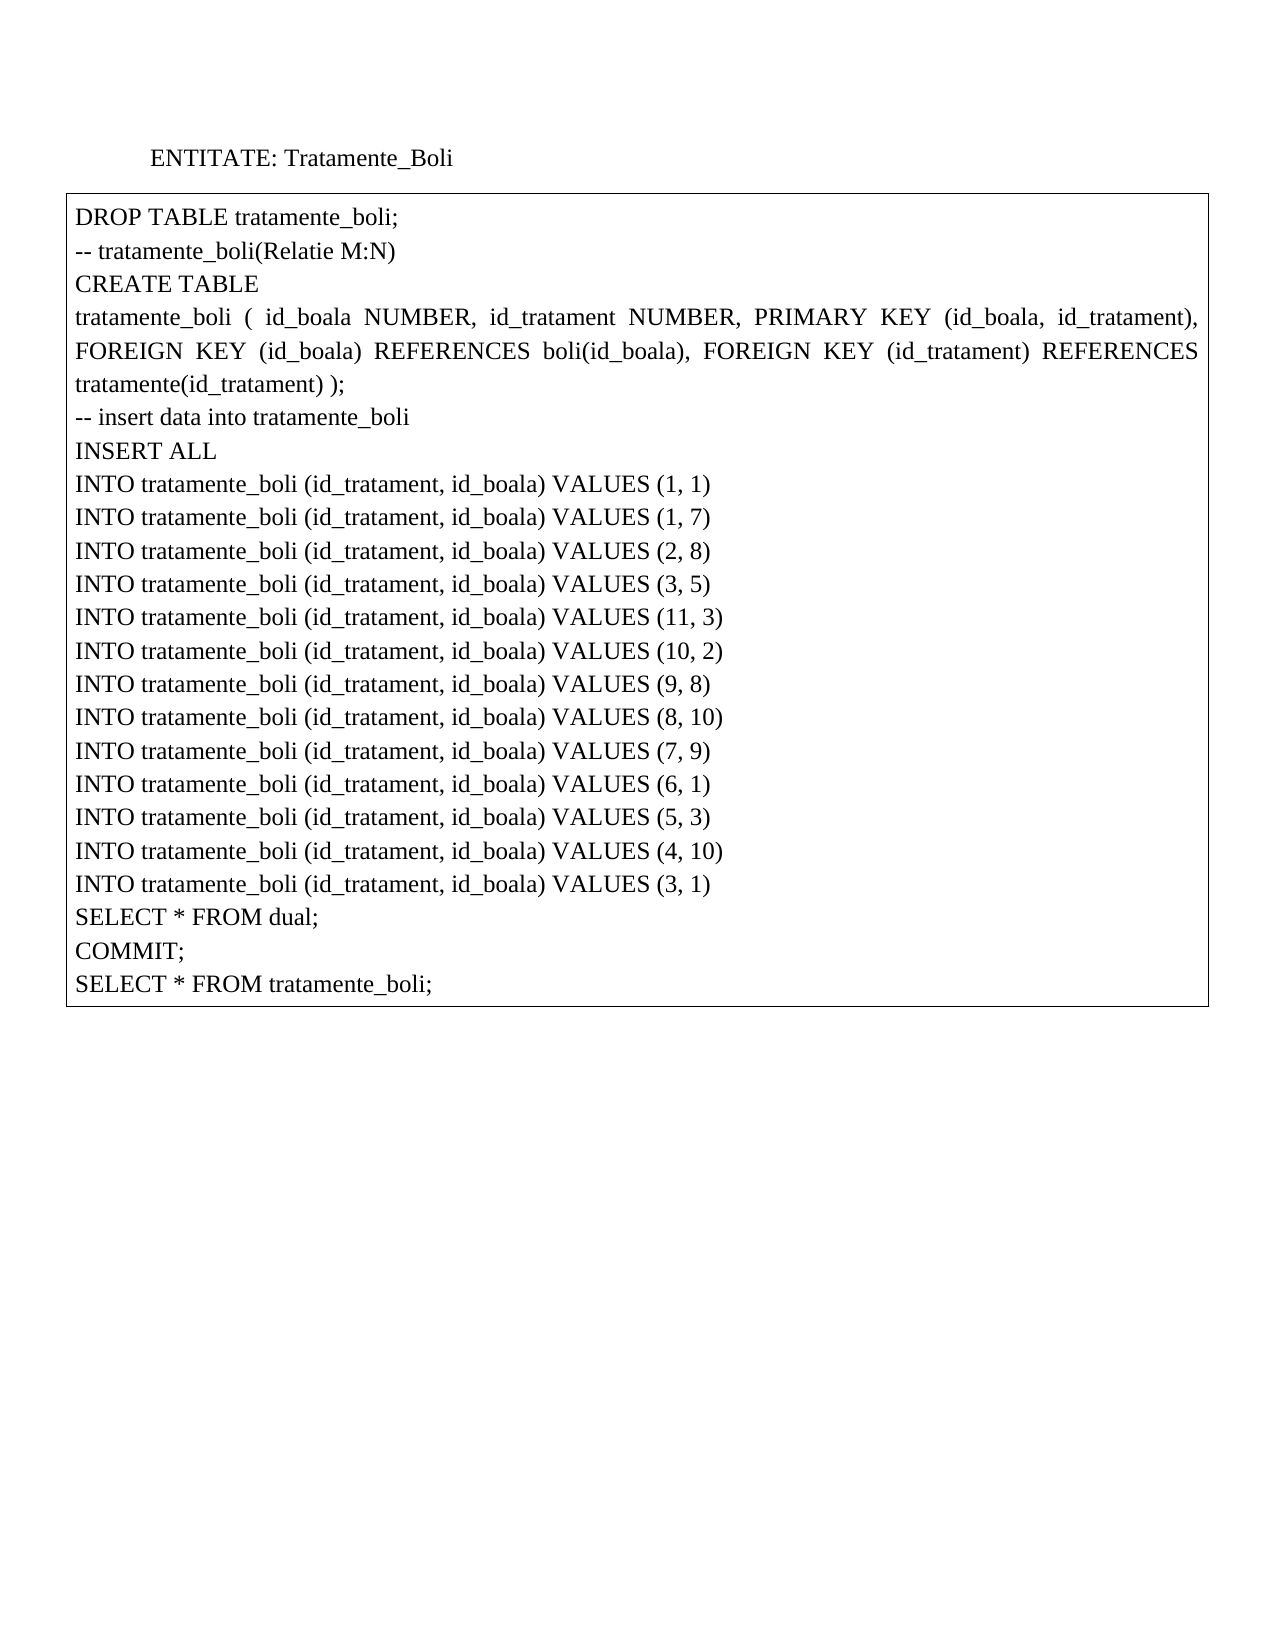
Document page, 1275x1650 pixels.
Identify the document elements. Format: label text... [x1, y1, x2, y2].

text INTO tratamente_boli (id_tratament, id_boala) VALUES (1, 1) [67, 460, 1208, 493]
text INTO tratamente_boli (id_tratament, id_boala) VALUES (2, 8) [67, 526, 1208, 560]
text INTO tratamente_boli (id_tratament, id_boala) VALUES (4, 10) [67, 826, 1208, 860]
text INTO tratamente_boli (id_tratament, id_boala) VALUES (8, 10) [67, 693, 1208, 726]
text SELECT * FROM dual; [67, 893, 1208, 926]
text INTO tratamente_boli (id_tratament, id_boala) VALUES (7, 9) [67, 726, 1208, 760]
text INTO tratamente_boli (id_tratament, id_boala) VALUES (10, 2) [67, 626, 1208, 660]
text INTO tratamente_boli (id_tratament, id_boala) VALUES (3, 1) [67, 860, 1208, 893]
text INTO tratamente_boli (id_tratament, id_boala) VALUES (6, 1) [67, 760, 1208, 793]
text INTO tratamente_boli (id_tratament, id_boala) VALUES (5, 3) [67, 793, 1208, 826]
text INTO tratamente_boli (id_tratament, id_boala) VALUES (9, 8) [67, 660, 1208, 693]
text ENTITATE: Tratamente_Boli [150, 143, 1200, 172]
text tratamente_boli ( id_boala NUMBER, id_tratament NUMBER, PRIMARY KEY (id_boala, id_tratament), FOREIGN KEY (id_boala) REFERENCES boli(id_boala), FOREIGN KEY (id_tratament) REFERENCES tratamente(id_tratament) ); [67, 293, 1208, 393]
text -- tratamente_boli(Relatie M:N) [67, 226, 1208, 260]
text CREATE TABLE [67, 260, 1208, 293]
text COMMIT; [67, 926, 1208, 960]
text -- insert data into tratamente_boli [67, 393, 1208, 426]
text SELECT * FROM tratamente_boli; [67, 960, 1208, 1006]
text INSERT ALL [67, 426, 1208, 460]
text INTO tratamente_boli (id_tratament, id_boala) VALUES (3, 5) [67, 560, 1208, 593]
text INTO tratamente_boli (id_tratament, id_boala) VALUES (11, 3) [67, 593, 1208, 626]
text INTO tratamente_boli (id_tratament, id_boala) VALUES (1, 7) [67, 493, 1208, 526]
text DROP TABLE tratamente_boli; [67, 194, 1208, 226]
